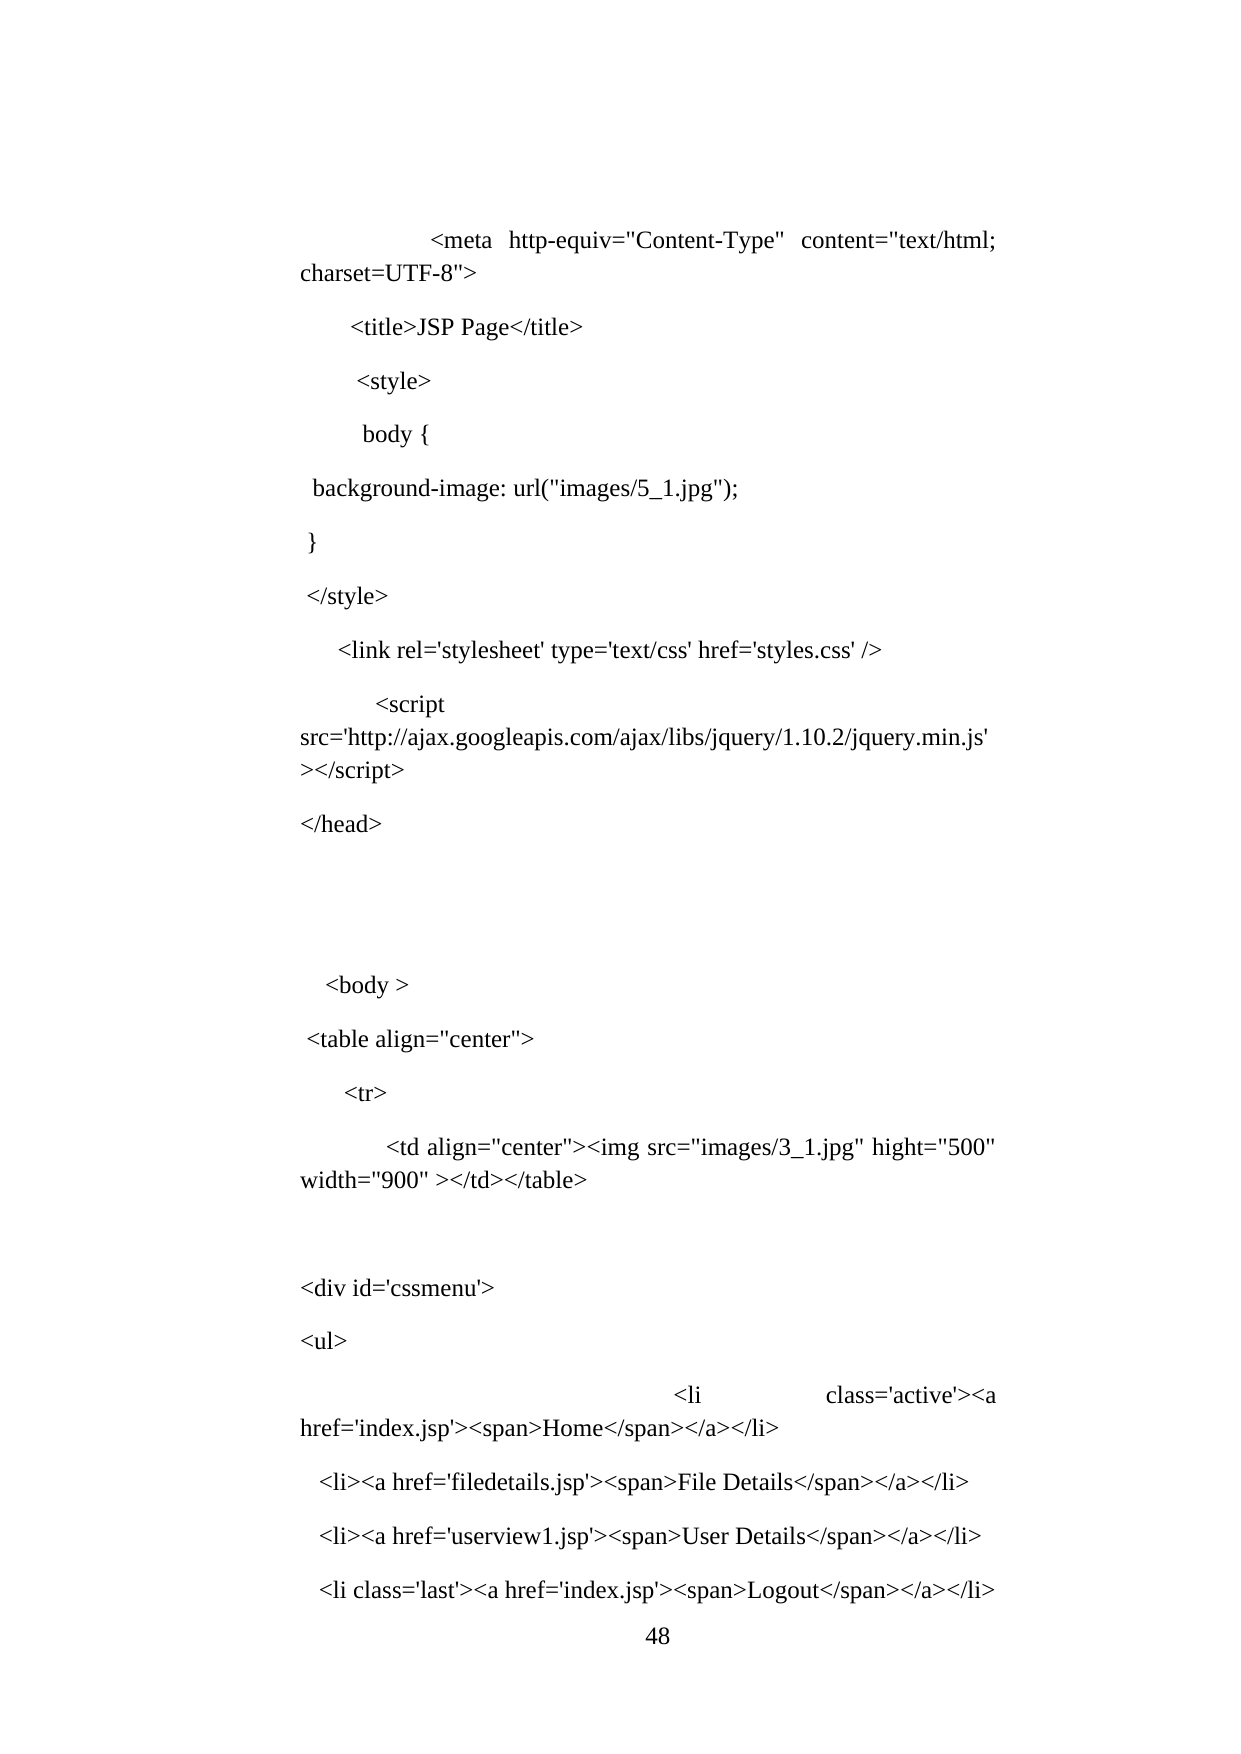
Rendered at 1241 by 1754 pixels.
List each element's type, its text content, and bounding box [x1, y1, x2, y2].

text <li><a href='filedetails.jsp'><span>File Details</span></a></li> [300, 1467, 996, 1496]
text <ul> [300, 1326, 996, 1355]
text <style> [300, 366, 996, 394]
text <li class='last'><a href='index.jsp'><span>Logout</span></a></li> [300, 1575, 996, 1604]
text <li><a href='userview1.jsp'><span>User Details</span></a></li> [300, 1521, 996, 1550]
text <td align="center"><img src="images/3_1.jpg" hight="500" width="900" ></td></table> [300, 1132, 996, 1194]
text <div id='cssmenu'> [300, 1273, 996, 1301]
text } [300, 527, 996, 556]
text <body > [300, 970, 996, 999]
text <link rel='stylesheet' type='text/css' href='styles.css' /> [300, 635, 996, 664]
text <li class='active'><a href='index.jsp'><span>Home</span></a></li> [300, 1380, 996, 1442]
text <title>JSP Page</title> [300, 312, 996, 341]
text <meta http-equiv="Content-Type" content="text/html; charset=UTF-8"> [300, 225, 996, 287]
text <script src='http://ajax.googleapis.com/ajax/libs/jquery/1.10.2/jquery.min.js'></script> [300, 689, 996, 784]
text </style> [300, 581, 996, 610]
text body { [300, 419, 996, 448]
text <tr> [300, 1078, 996, 1107]
text </head> [300, 809, 996, 837]
text <table align="center"> [300, 1024, 996, 1053]
text background-image: url("images/5_1.jpg"); [300, 473, 996, 502]
